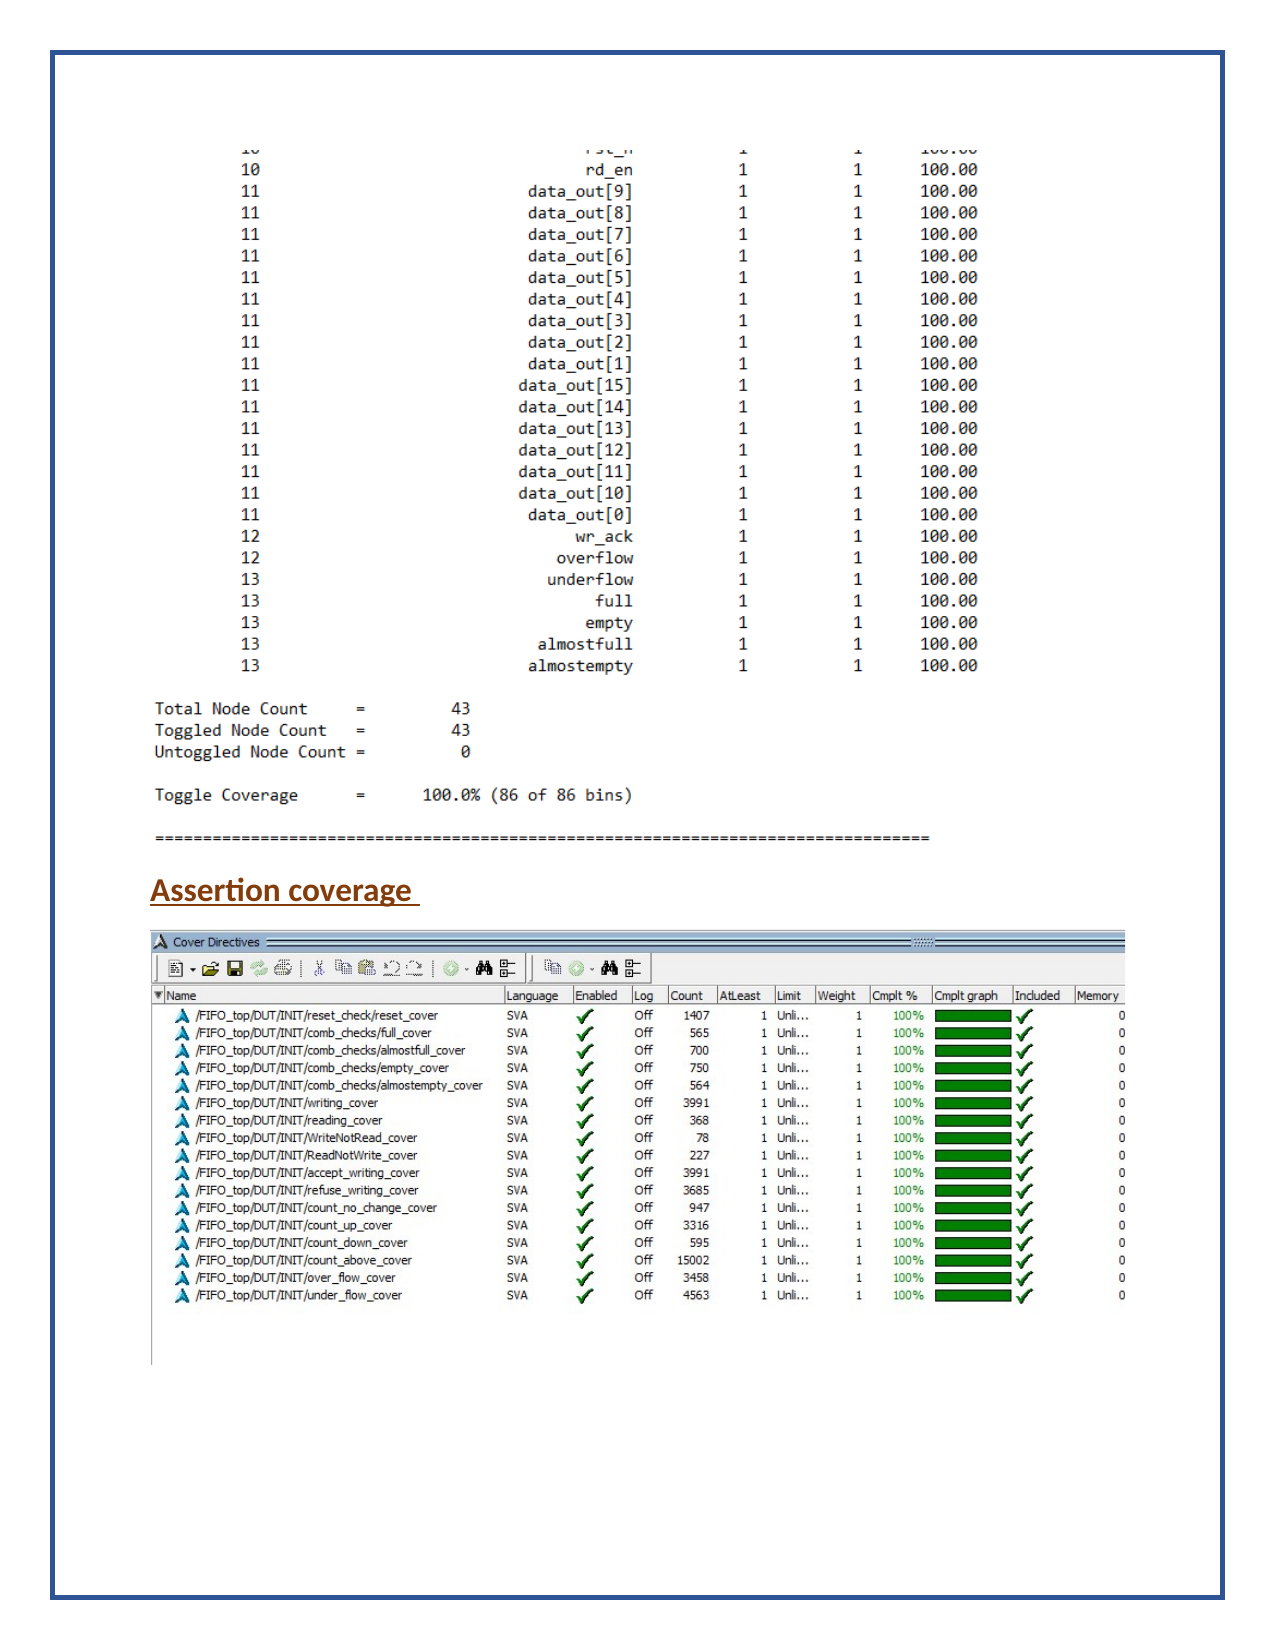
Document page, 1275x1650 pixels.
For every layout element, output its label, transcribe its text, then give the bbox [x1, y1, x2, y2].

picture [150, 150, 1125, 851]
picture [150, 929, 1125, 1365]
text Assertion coverage [150, 869, 1125, 910]
